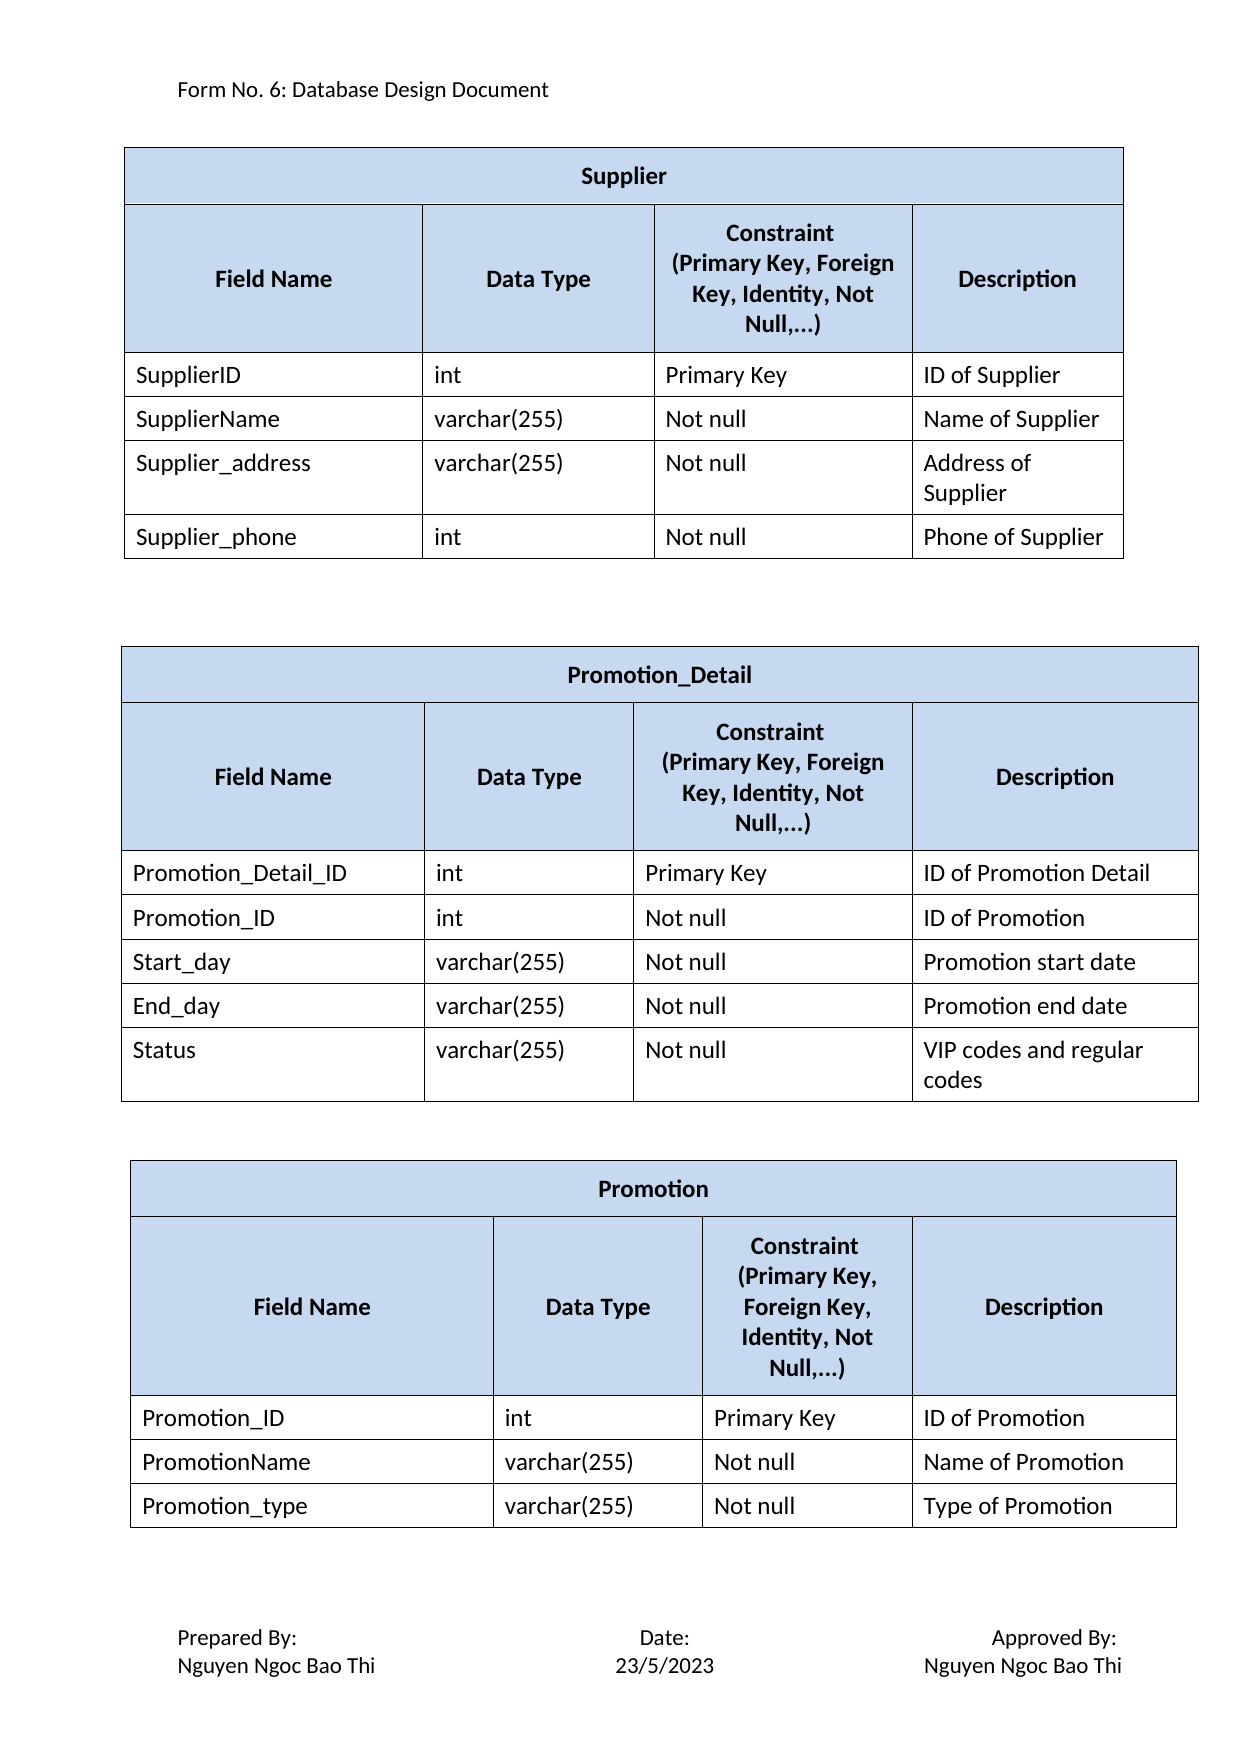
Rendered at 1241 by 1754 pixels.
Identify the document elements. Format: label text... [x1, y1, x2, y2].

table_cell Phone of Supplier [913, 515, 1123, 558]
table_cell Not null [655, 515, 912, 558]
table_cell Supplier_address [125, 441, 422, 514]
table_cell Not null [655, 441, 912, 514]
table_cell VIP codes and regular codes [913, 1028, 1198, 1101]
table_cell Start_day [122, 940, 424, 982]
table_cell Field Name [125, 205, 422, 352]
table_cell Data Type [494, 1217, 702, 1395]
table_cell Supplier_phone [125, 515, 422, 558]
table_cell Description [913, 205, 1123, 352]
table_cell varchar(255) [425, 984, 633, 1027]
table_cell varchar(255) [425, 1028, 633, 1101]
table_cell Not null [655, 397, 912, 440]
table_cell Primary Key [703, 1396, 912, 1439]
table_cell varchar(255) [494, 1484, 702, 1527]
table_cell int [494, 1396, 702, 1439]
table_cell Not null [634, 940, 912, 982]
table_cell varchar(255) [425, 940, 633, 982]
table_cell ID of Promotion Detail [913, 851, 1198, 894]
table_header Promotion_Detail [122, 647, 1198, 702]
table_cell Not null [634, 1028, 912, 1101]
table_cell int [423, 353, 654, 396]
table_cell varchar(255) [423, 441, 654, 514]
table_cell Primary Key [655, 353, 912, 396]
table_cell PromotionName [131, 1440, 493, 1483]
table_cell varchar(255) [494, 1440, 702, 1483]
table_cell Promotion end date [913, 984, 1198, 1027]
table_cell varchar(255) [423, 397, 654, 440]
table_cell SupplierID [125, 353, 422, 396]
table_cell SupplierName [125, 397, 422, 440]
table_cell Field Name [122, 703, 424, 850]
table_cell End_day [122, 984, 424, 1027]
table_cell Name of Promotion [913, 1440, 1176, 1483]
table_cell ID of Promotion [913, 1396, 1176, 1439]
table_cell ID of Supplier [913, 353, 1123, 396]
table_cell int [425, 895, 633, 938]
table_cell Promotion_Detail_ID [122, 851, 424, 894]
table_cell Field Name [131, 1217, 493, 1395]
table_cell Promotion_ID [131, 1396, 493, 1439]
table_cell Data Type [423, 205, 654, 352]
table_cell Primary Key [634, 851, 912, 894]
table_cell ID of Promotion [913, 895, 1198, 938]
table_header Supplier [125, 148, 1123, 203]
table_cell Promotion start date [913, 940, 1198, 982]
table_cell Constraint (Primary Key, Foreign Key, Identity, Not Null,...) [655, 205, 912, 352]
table_cell Name of Supplier [913, 397, 1123, 440]
table_cell Data Type [425, 703, 633, 850]
table_cell Status [122, 1028, 424, 1101]
table_cell Not null [703, 1484, 912, 1527]
table_cell Address of Supplier [913, 441, 1123, 514]
table_cell int [425, 851, 633, 894]
table_cell Description [913, 1217, 1176, 1395]
table_cell Constraint (Primary Key, Foreign Key, Identity, Not Null,...) [703, 1217, 912, 1395]
table_cell Not null [634, 895, 912, 938]
table_cell Not null [634, 984, 912, 1027]
table_cell Type of Promotion [913, 1484, 1176, 1527]
table_cell Promotion_type [131, 1484, 493, 1527]
table_cell Promotion_ID [122, 895, 424, 938]
table_header Promotion [131, 1161, 1176, 1216]
table_cell Description [913, 703, 1198, 850]
table_cell Constraint (Primary Key, Foreign Key, Identity, Not Null,...) [634, 703, 912, 850]
table_cell Not null [703, 1440, 912, 1483]
table_cell int [423, 515, 654, 558]
